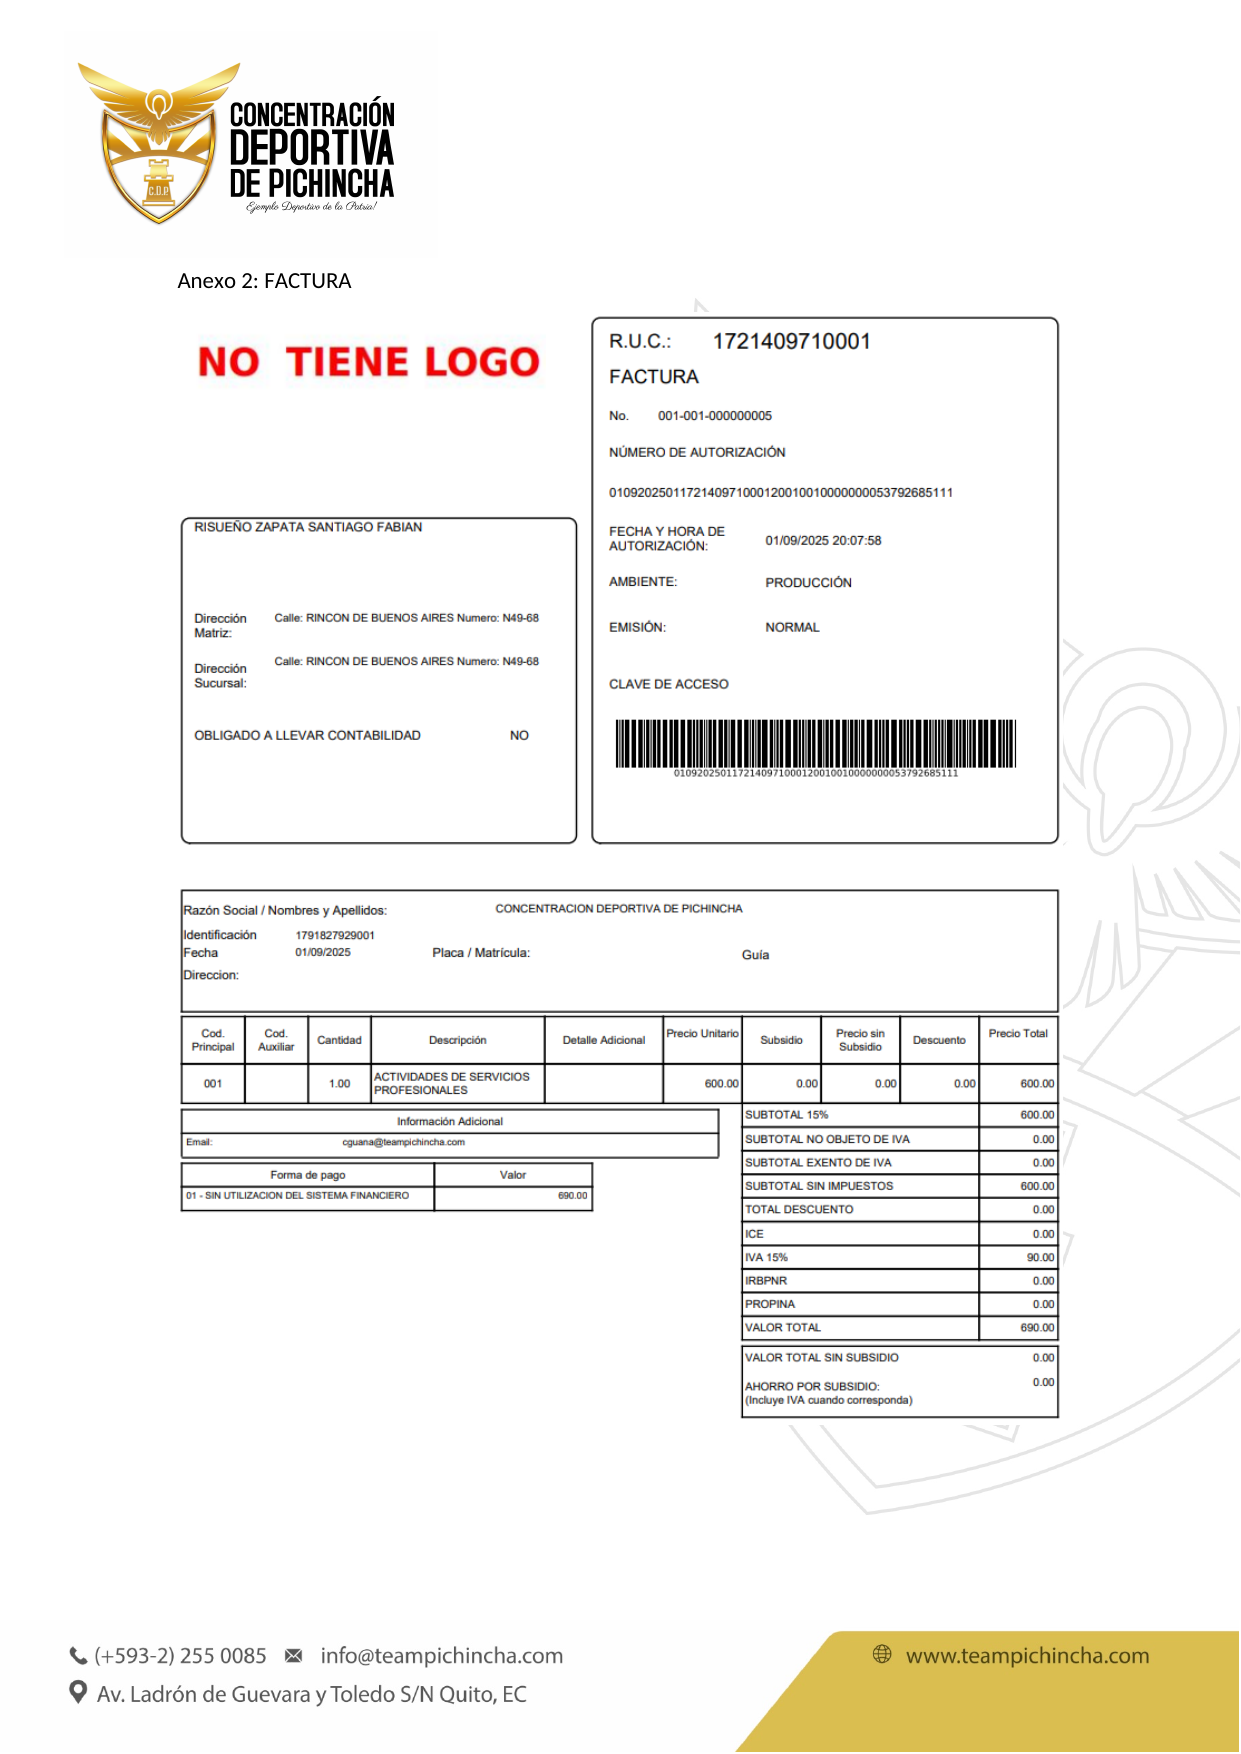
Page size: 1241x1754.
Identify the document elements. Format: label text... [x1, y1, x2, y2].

text Anexo 2: FACTURA [177, 266, 1063, 294]
picture [0, 267, 1241, 1576]
picture [0, 1620, 1239, 1752]
picture [64, 31, 438, 258]
